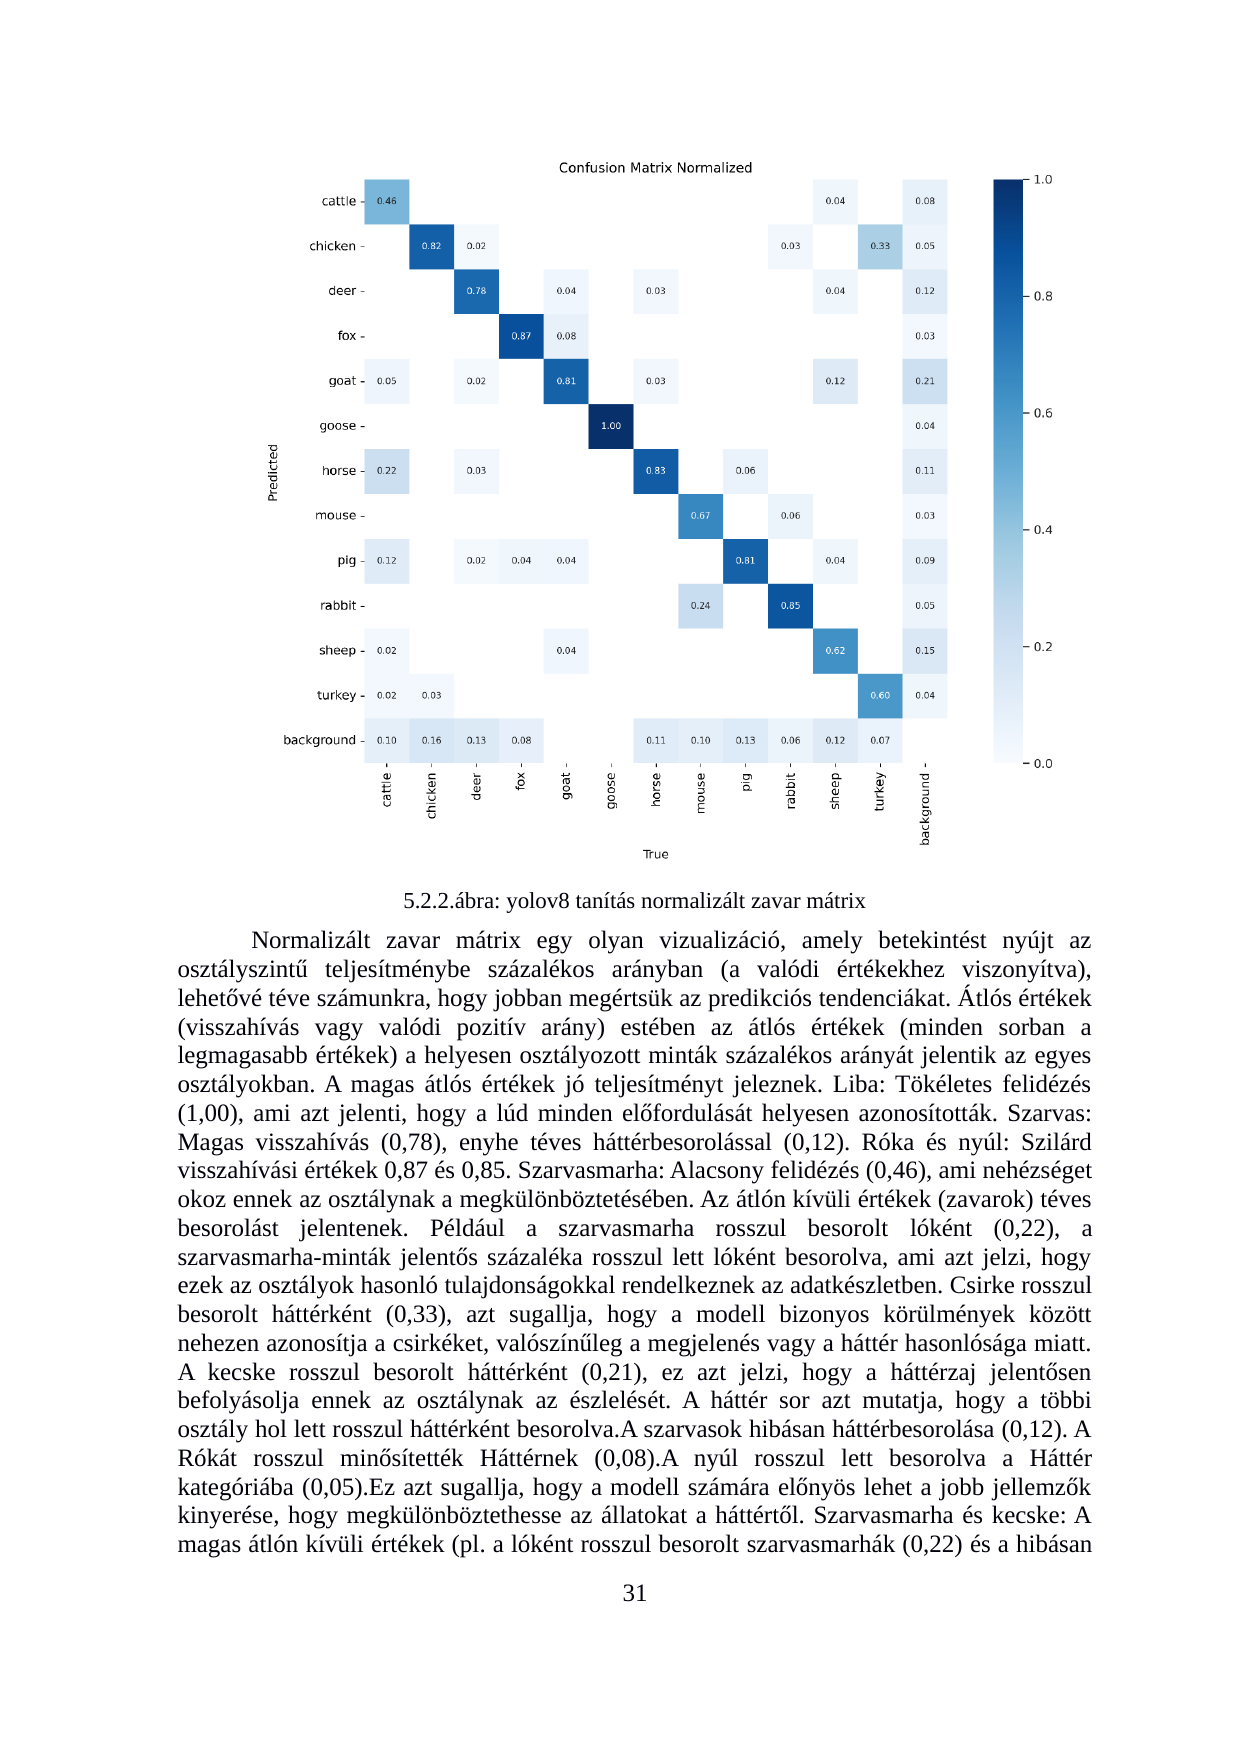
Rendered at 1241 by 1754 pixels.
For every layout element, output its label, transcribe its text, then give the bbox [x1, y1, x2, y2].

text 5.2.2.ábra: yolov8 tanítás normalizált zavar mátrix [177, 887, 1092, 913]
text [177, 926, 1092, 1558]
picture [177, 147, 1146, 875]
